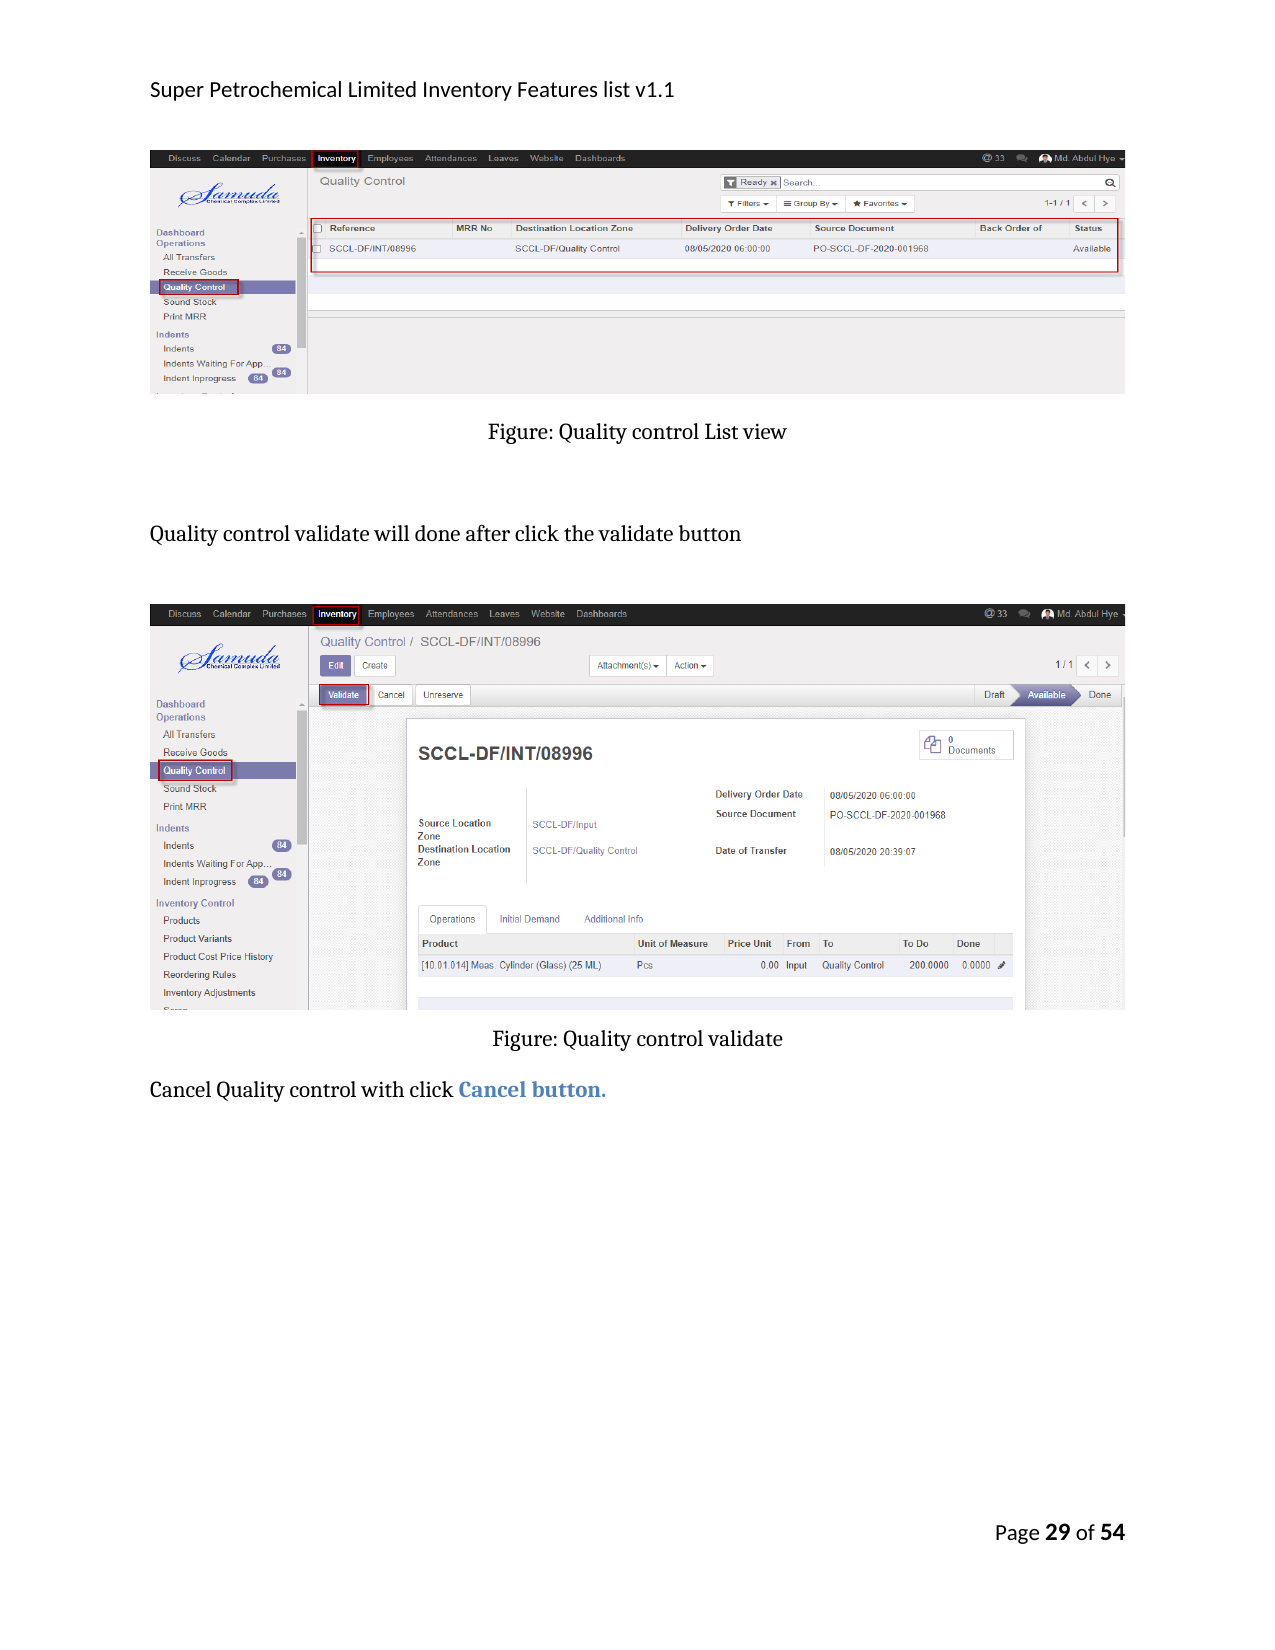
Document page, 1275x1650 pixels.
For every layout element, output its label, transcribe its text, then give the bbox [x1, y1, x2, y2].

picture [150, 604, 1125, 1010]
text Quality control validate will done after click the validate button [150, 521, 1125, 547]
text Cancel Quality control with click Cancel button. [150, 1077, 1125, 1103]
text Figure: Quality control List view [150, 419, 1125, 445]
text Figure: Quality control validate [150, 1026, 1125, 1052]
picture [150, 150, 1125, 394]
